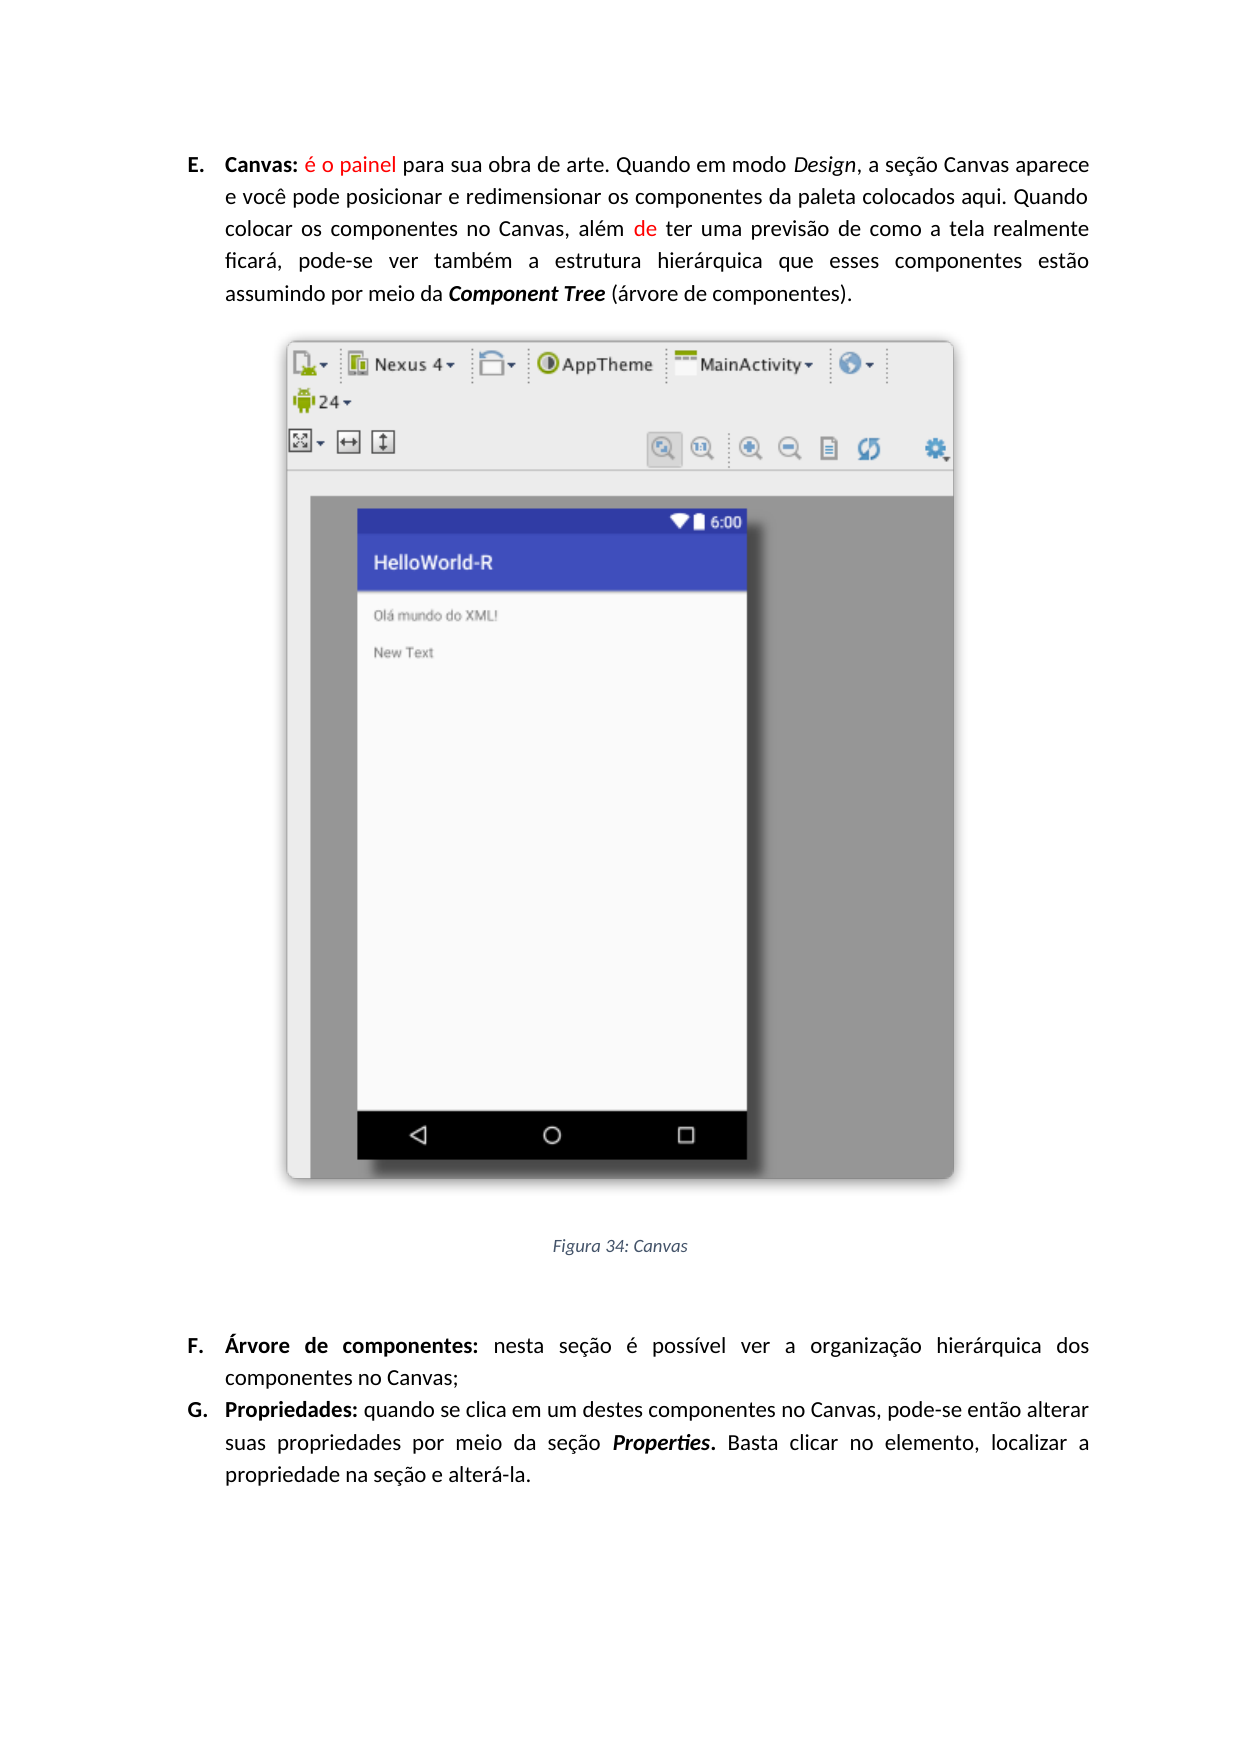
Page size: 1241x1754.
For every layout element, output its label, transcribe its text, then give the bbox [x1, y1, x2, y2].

picture [270, 311, 970, 1210]
list Árvore de componentes: nesta seção é possível ver a organização hierárquica dos componentes no Canvas; [187, 1331, 1090, 1391]
list Propriedades: quando se clica em um destes componentes no Canvas, pode-se então alterar suas propriedades por meio da seção Properties. Basta clicar no elemento, localizar a propriedade na seção e alterá-la. [187, 1396, 1090, 1488]
list Canvas: é o painel para sua obra de arte. Quando em modo Design, a seção Canvas aparece e você pode posicionar e redimensionar os componentes da paleta colocados aqui. Quando colocar os componentes no Canvas, além de ter uma previsão de como a tela realmente ficará, pode-se ver também a estrutura hierárquica que esses componentes estão assumindo por meio da Component Tree (árvore de componentes). [187, 150, 1090, 307]
